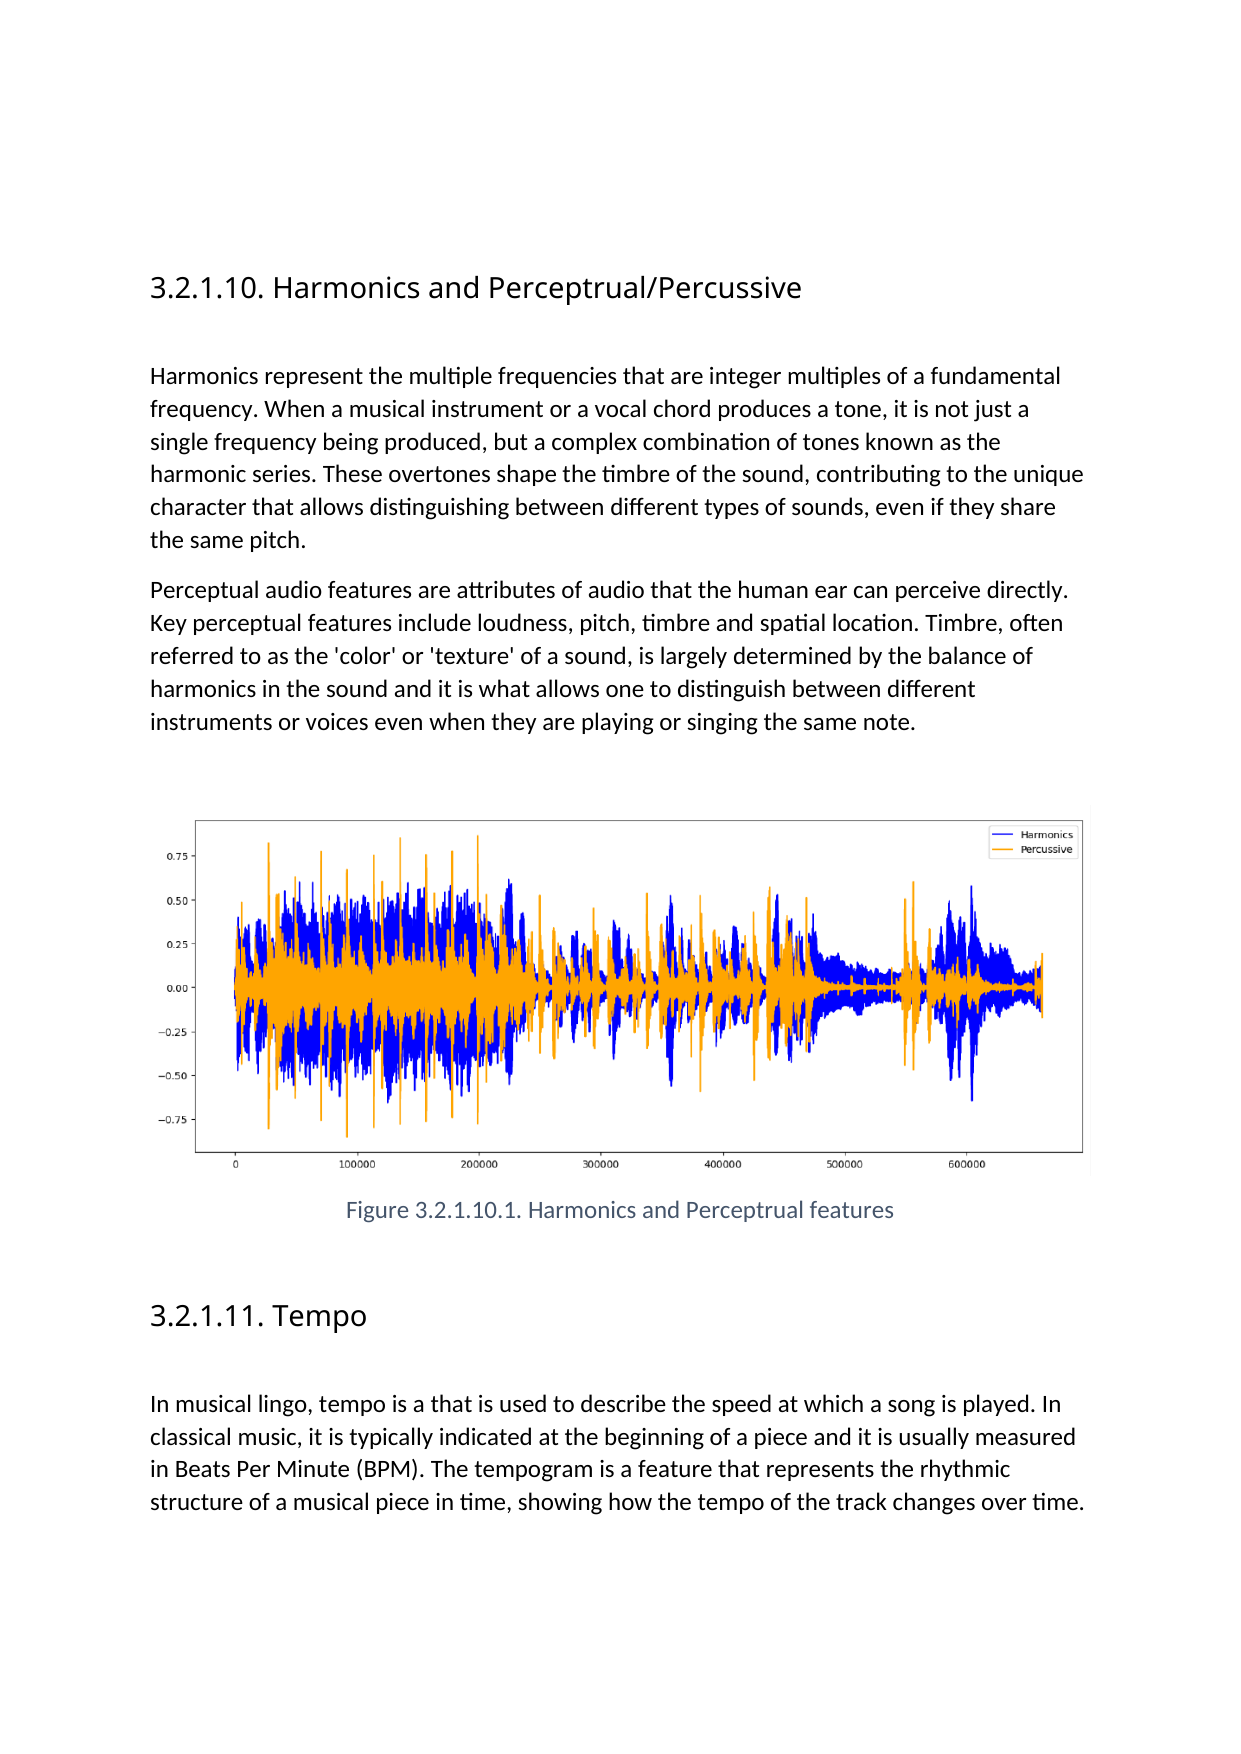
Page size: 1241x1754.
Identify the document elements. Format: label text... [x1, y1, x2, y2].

text In musical lingo, tempo is a that is used to describe the speed at which a song is played. In classical music, it is typically indicated at the beginning of a piece and it is usually measured in Beats Per Minute (BPM). The tempogram is a feature that represents the rhythmic structure of a musical piece in time, showing how the tempo of the track changes over time. [150, 1388, 1090, 1517]
text Figure 3.2.1.10.1. Harmonics and Perceptrual features [150, 1194, 1090, 1225]
subtitle 3.2.1.10. Harmonics and Perceptrual/Percussive [150, 267, 1090, 307]
picture [150, 805, 1091, 1176]
text Perceptual audio features are attributes of audio that the human ear can perceive directly. Key perceptual features include loudness, pitch, timbre and spatial location. Timbre, often referred to as the 'color' or 'texture' of a sound, is largely determined by the balance of harmonics in the sound and it is what allows one to distinguish between different instruments or voices even when they are playing or singing the same note. [150, 574, 1090, 736]
subtitle 3.2.1.11. Tempo [150, 1295, 1090, 1335]
text Harmonics represent the multiple frequencies that are integer multiples of a fundamental frequency. When a musical instrument or a vocal chord produces a tone, it is not just a single frequency being produced, but a complex combination of tones known as the harmonic series. These overtones shape the timbre of the sound, contributing to the unique character that allows distinguishing between different types of sounds, even if they share the same pitch. [150, 360, 1090, 555]
